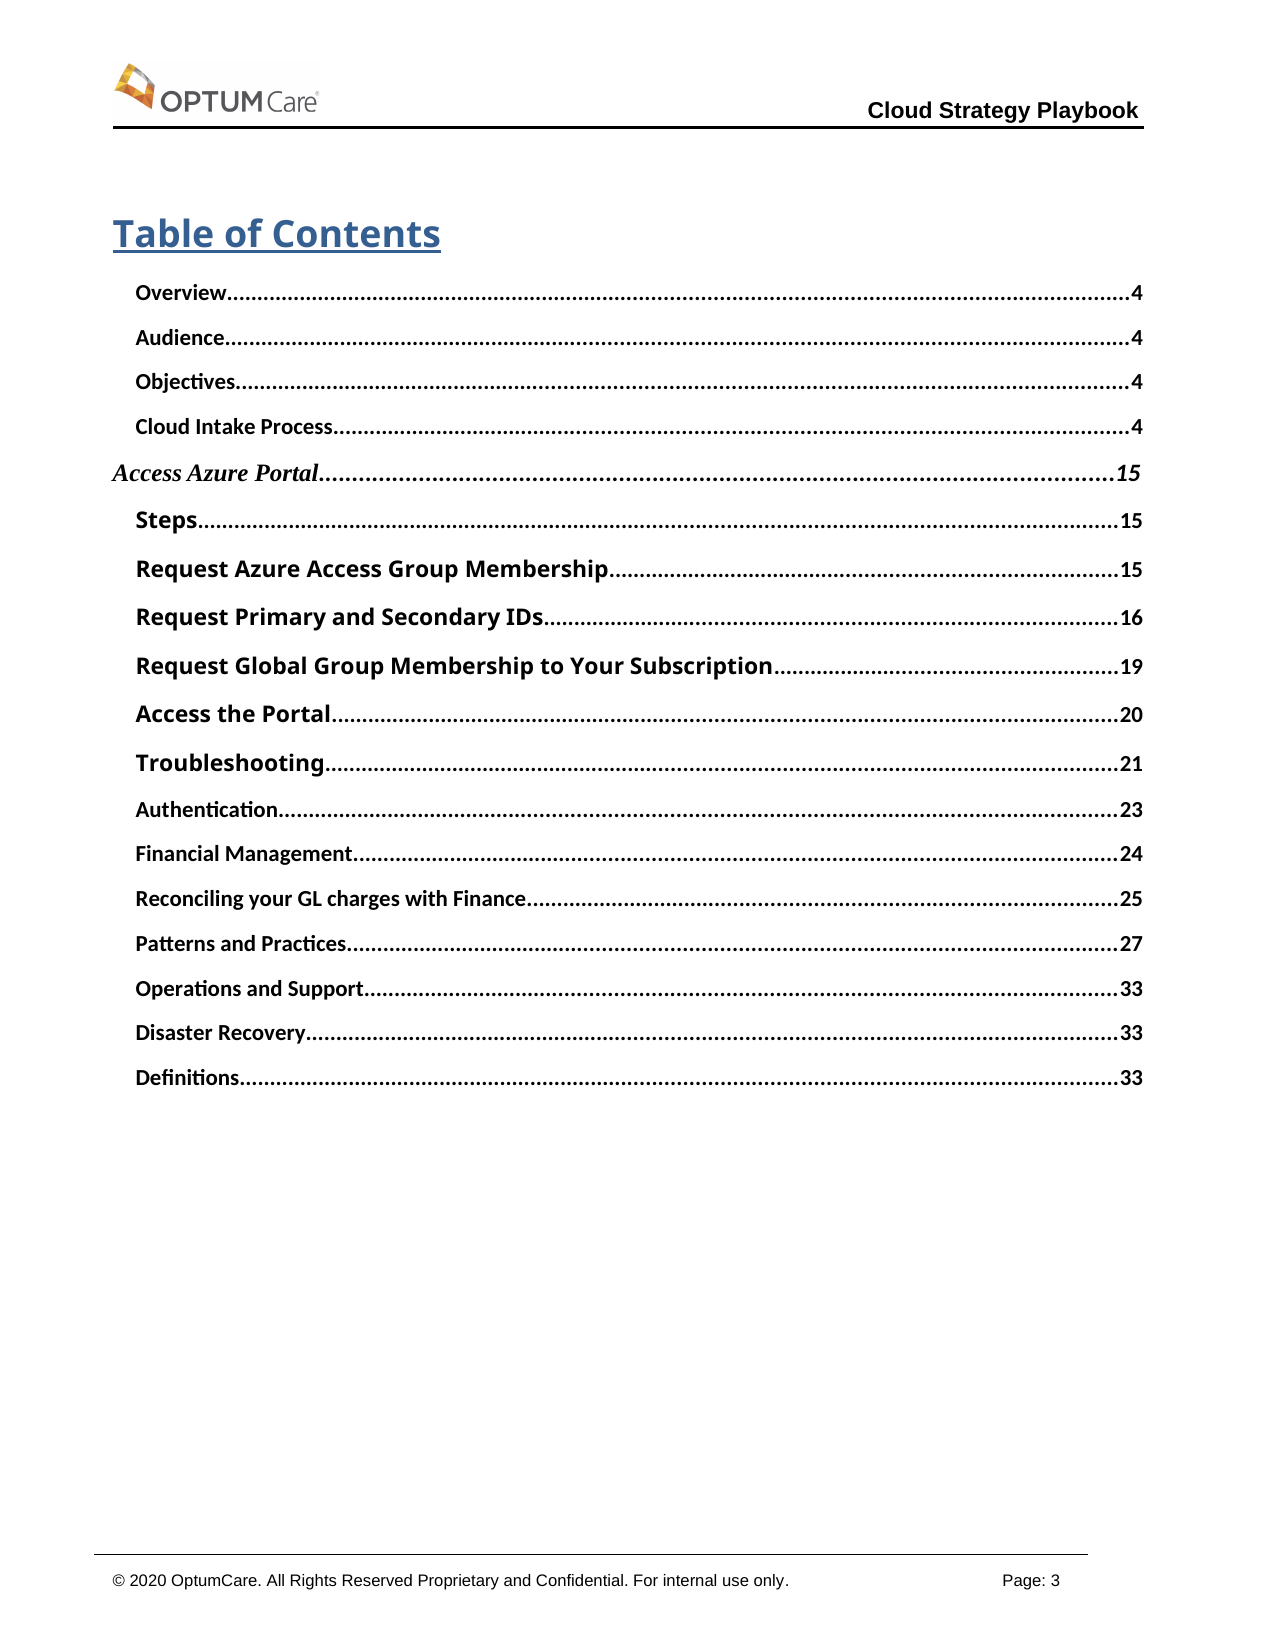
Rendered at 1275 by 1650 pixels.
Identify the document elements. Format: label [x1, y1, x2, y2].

picture [112, 60, 322, 119]
